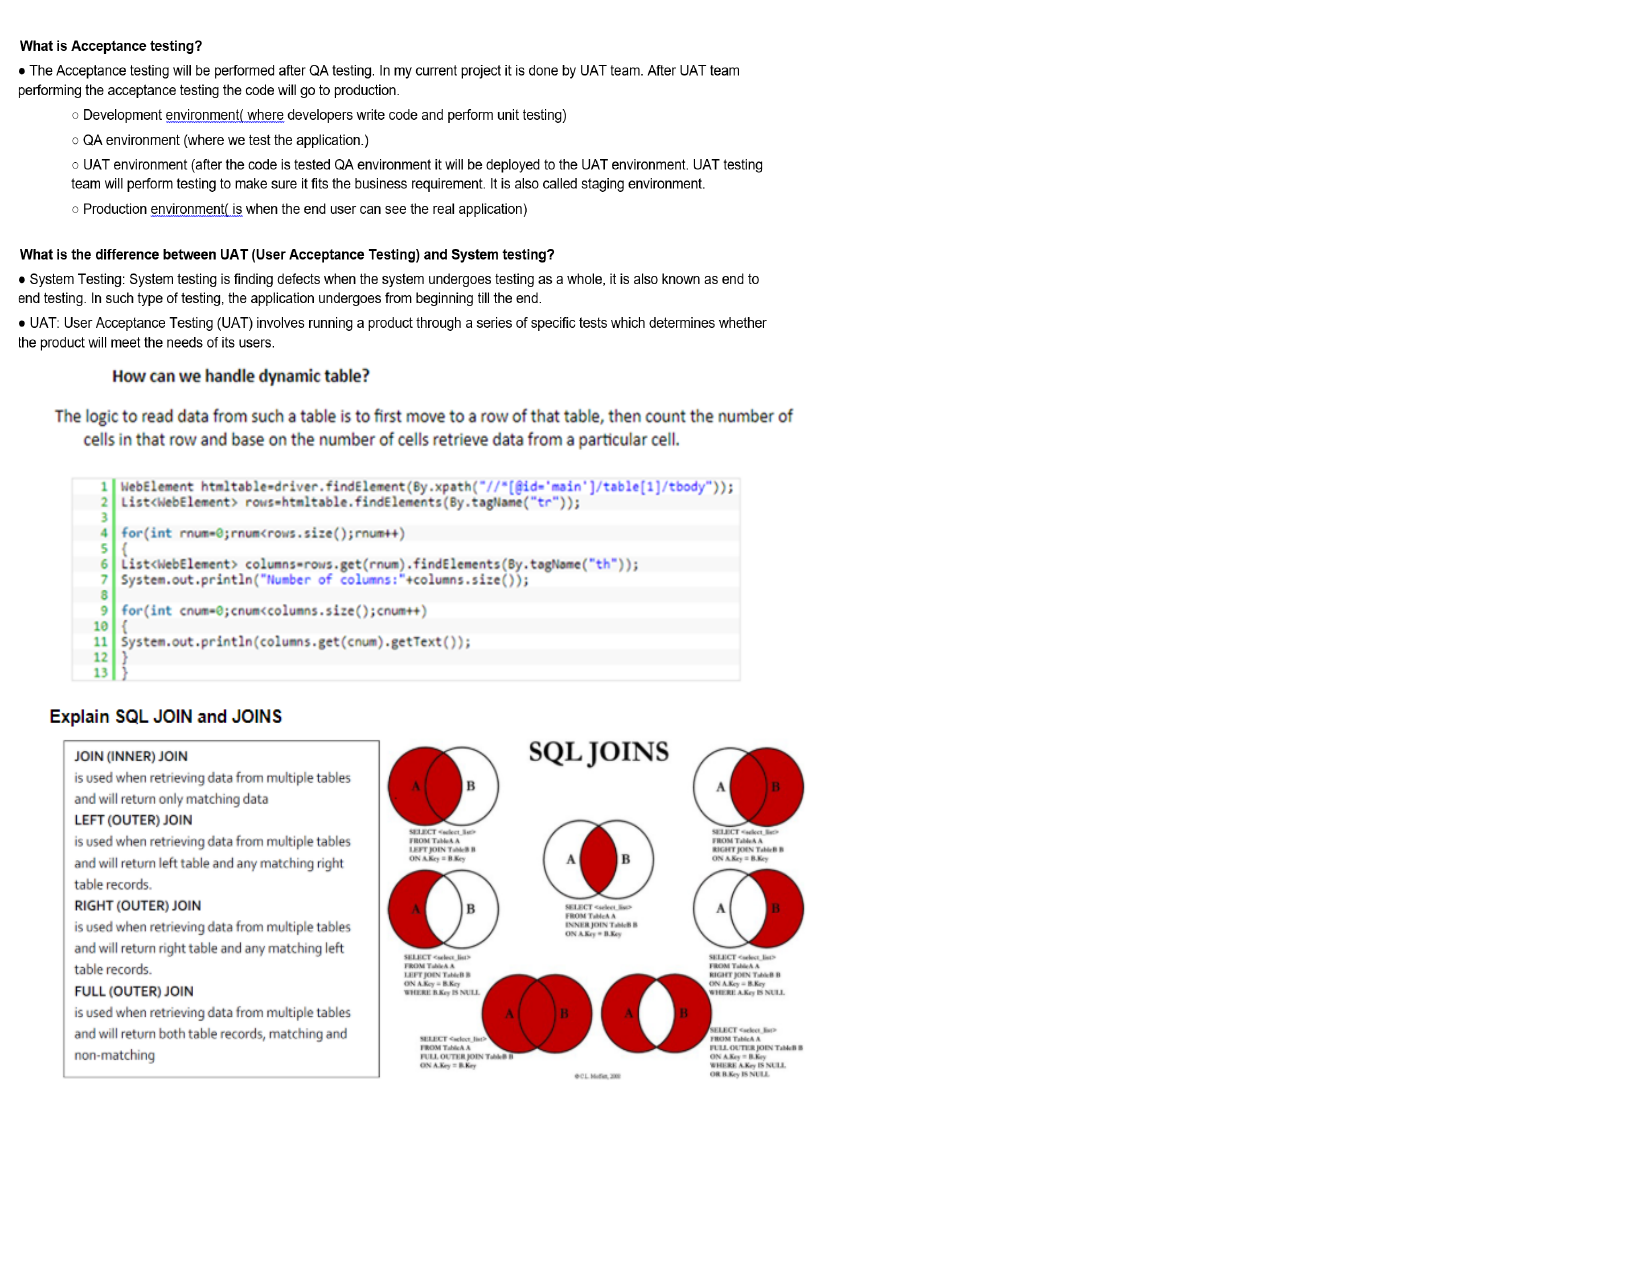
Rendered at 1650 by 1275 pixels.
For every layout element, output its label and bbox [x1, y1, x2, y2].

picture [37, 361, 825, 693]
picture [18, 37, 769, 357]
picture [37, 696, 825, 1092]
